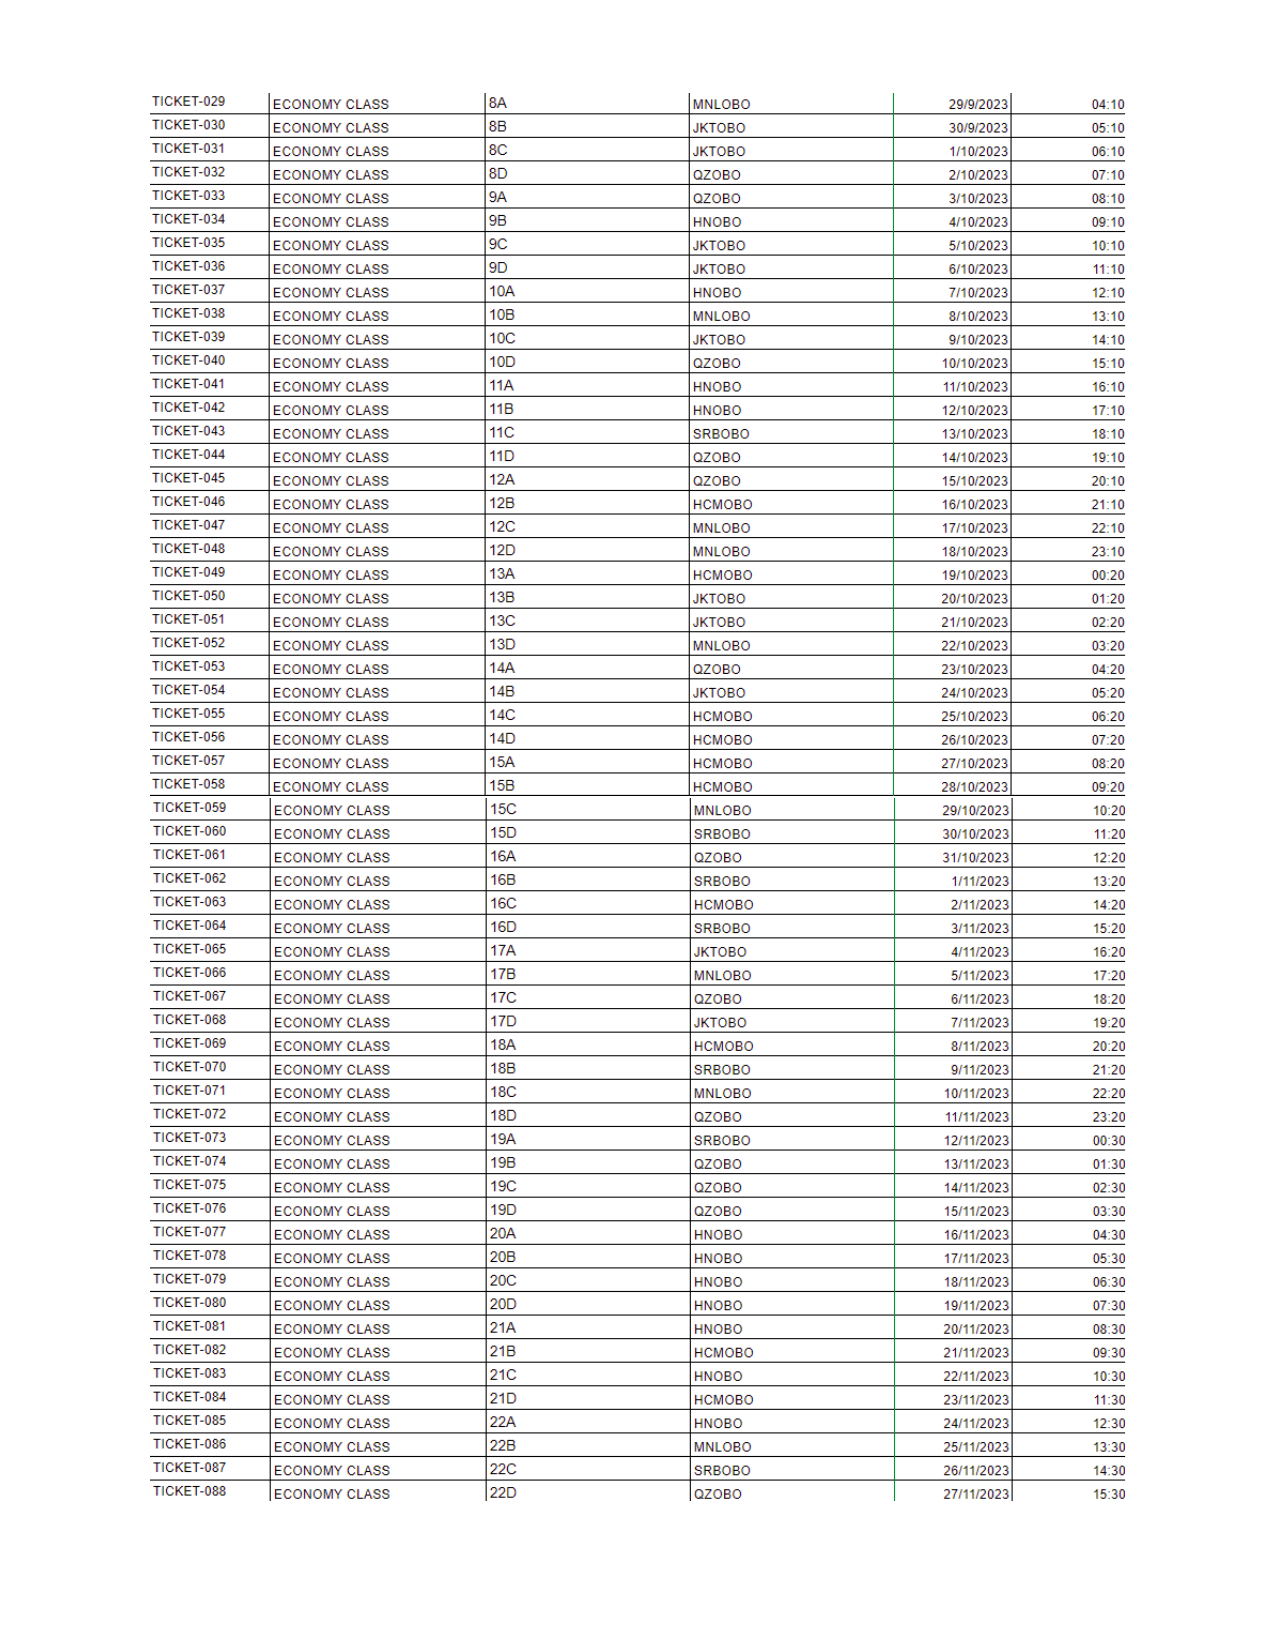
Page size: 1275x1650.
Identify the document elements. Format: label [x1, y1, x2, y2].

picture [150, 93, 1125, 796]
picture [150, 798, 1125, 1501]
